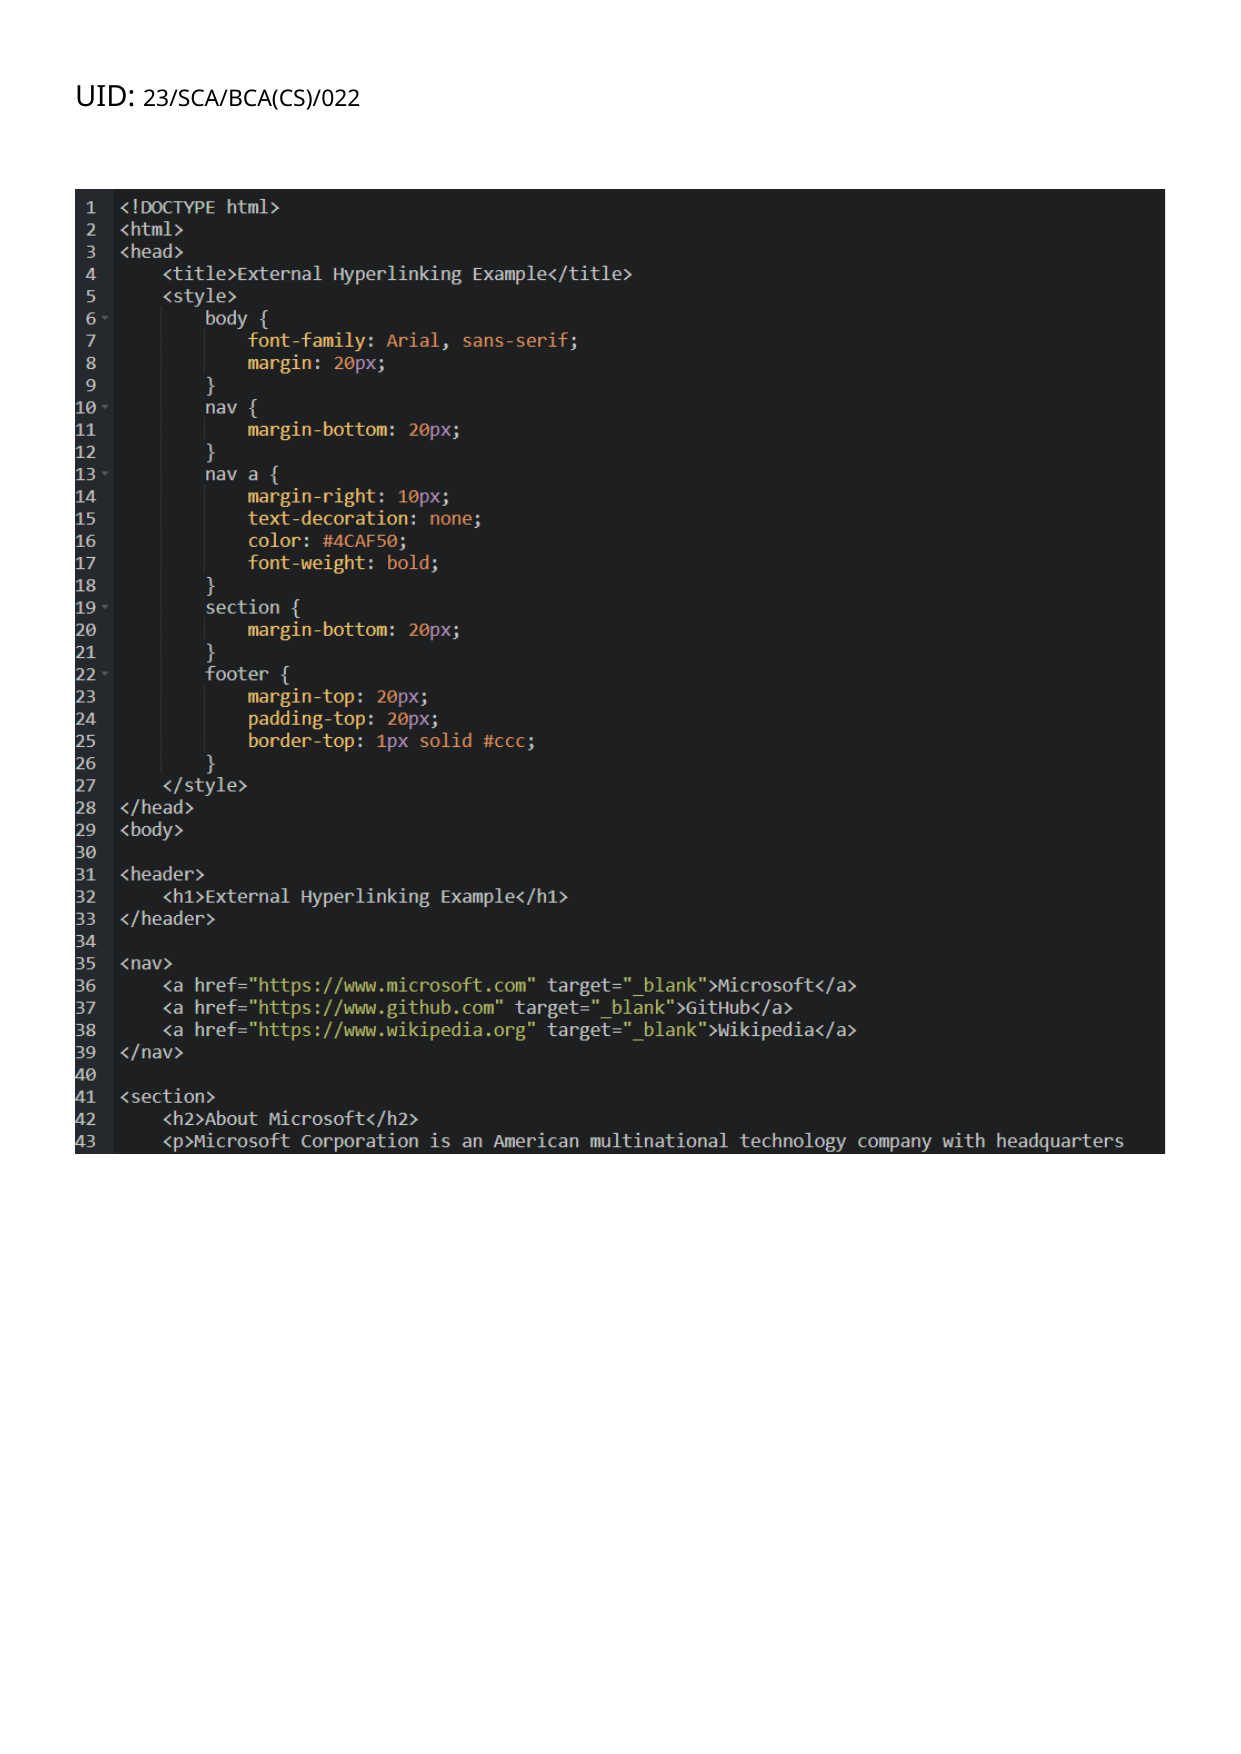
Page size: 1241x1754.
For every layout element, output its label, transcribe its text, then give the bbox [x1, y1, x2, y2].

picture [75, 189, 1166, 1154]
text UID: 23/SCA/BCA(CS)/022 [75, 75, 1165, 115]
